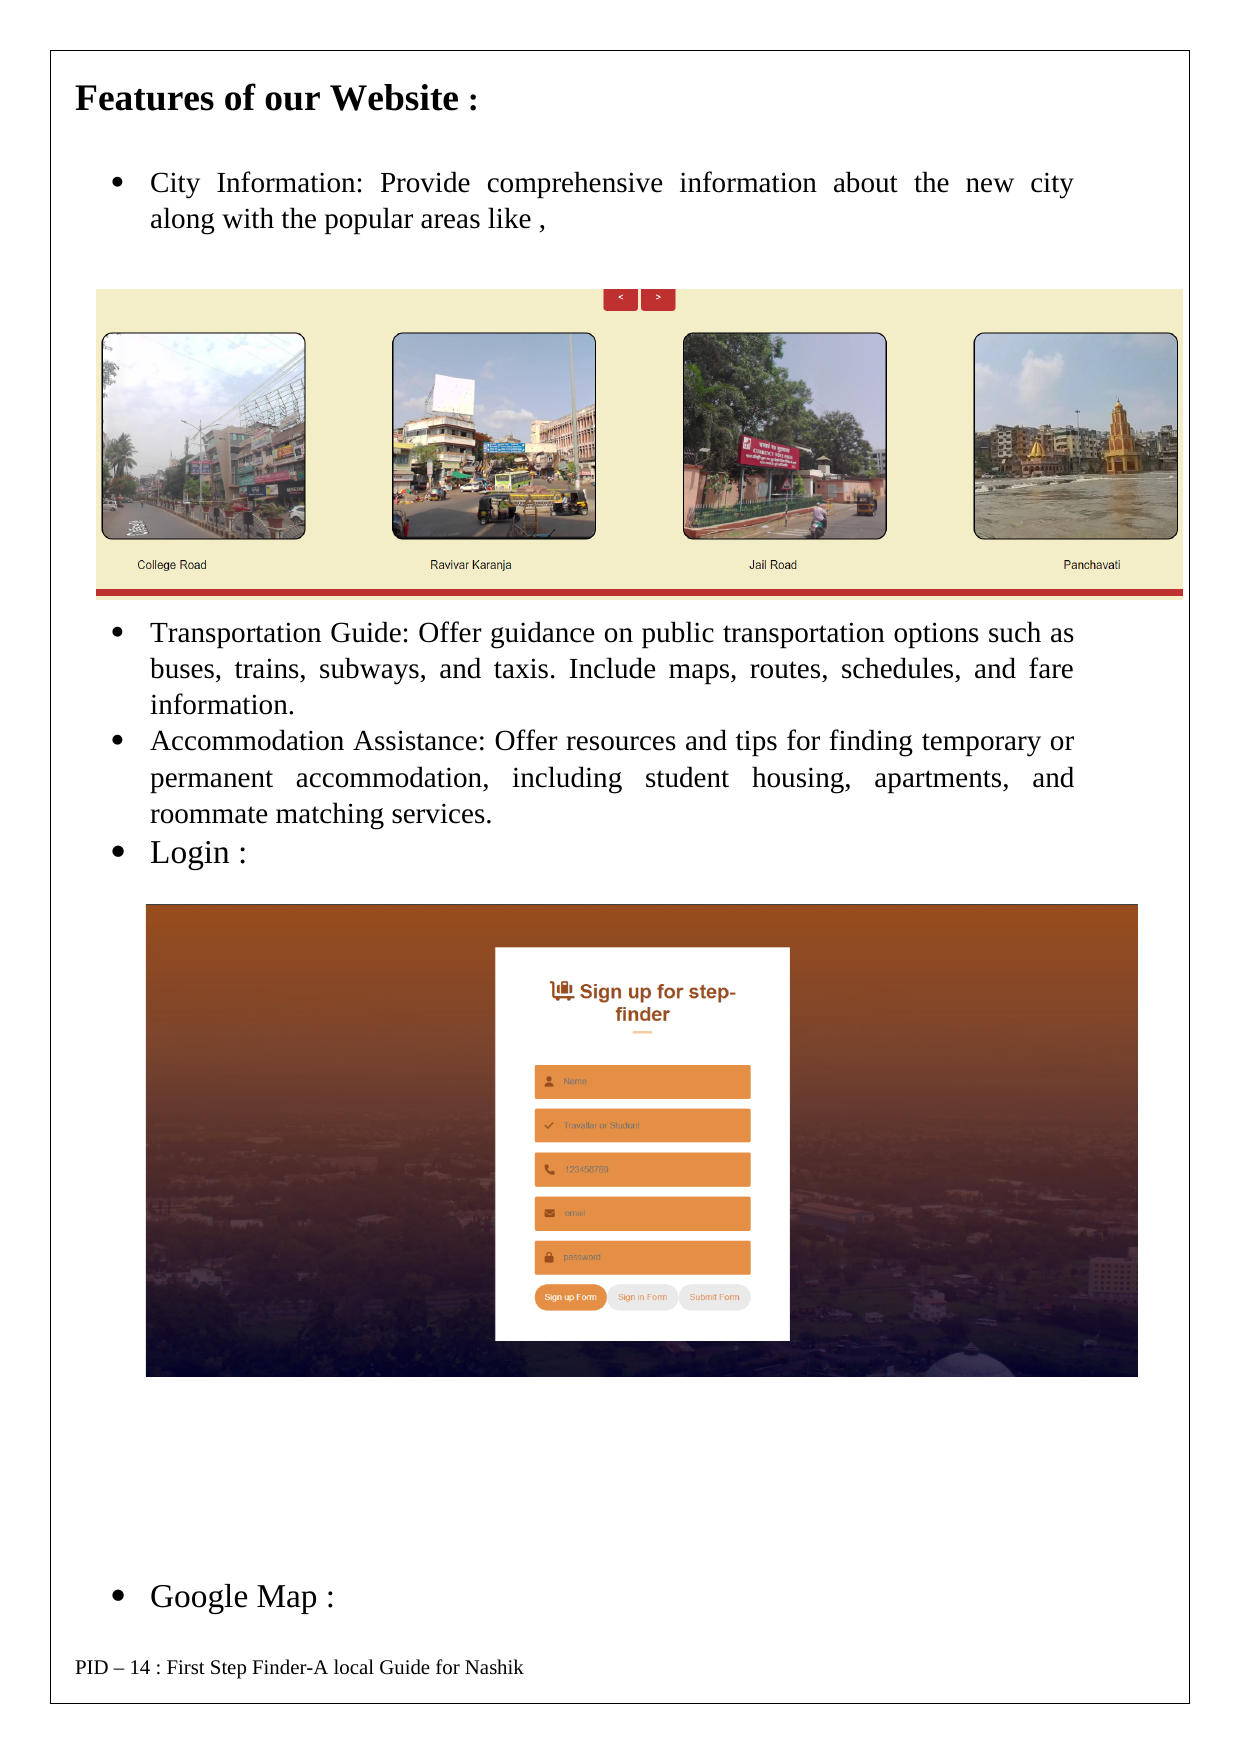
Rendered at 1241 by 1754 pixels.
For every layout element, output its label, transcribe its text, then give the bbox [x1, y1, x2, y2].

picture [95, 289, 1182, 599]
list Google Map : [112, 1576, 1075, 1615]
picture [144, 904, 1137, 1376]
list Transportation Guide: Offer guidance on public transportation options such as buses, trains, subways, and taxis. Include maps, routes, schedules, and fare information. [112, 599, 1075, 721]
list City Information: Provide comprehensive information about the new city along with the popular areas like , [112, 165, 1075, 234]
list Login : [112, 832, 1075, 870]
list Accommodation Assistance: Offer resources and tips for finding temporary or permanent accommodation, including student housing, apartments, and roommate matching services. [112, 723, 1075, 829]
text Features of our Website : [75, 75, 1165, 118]
